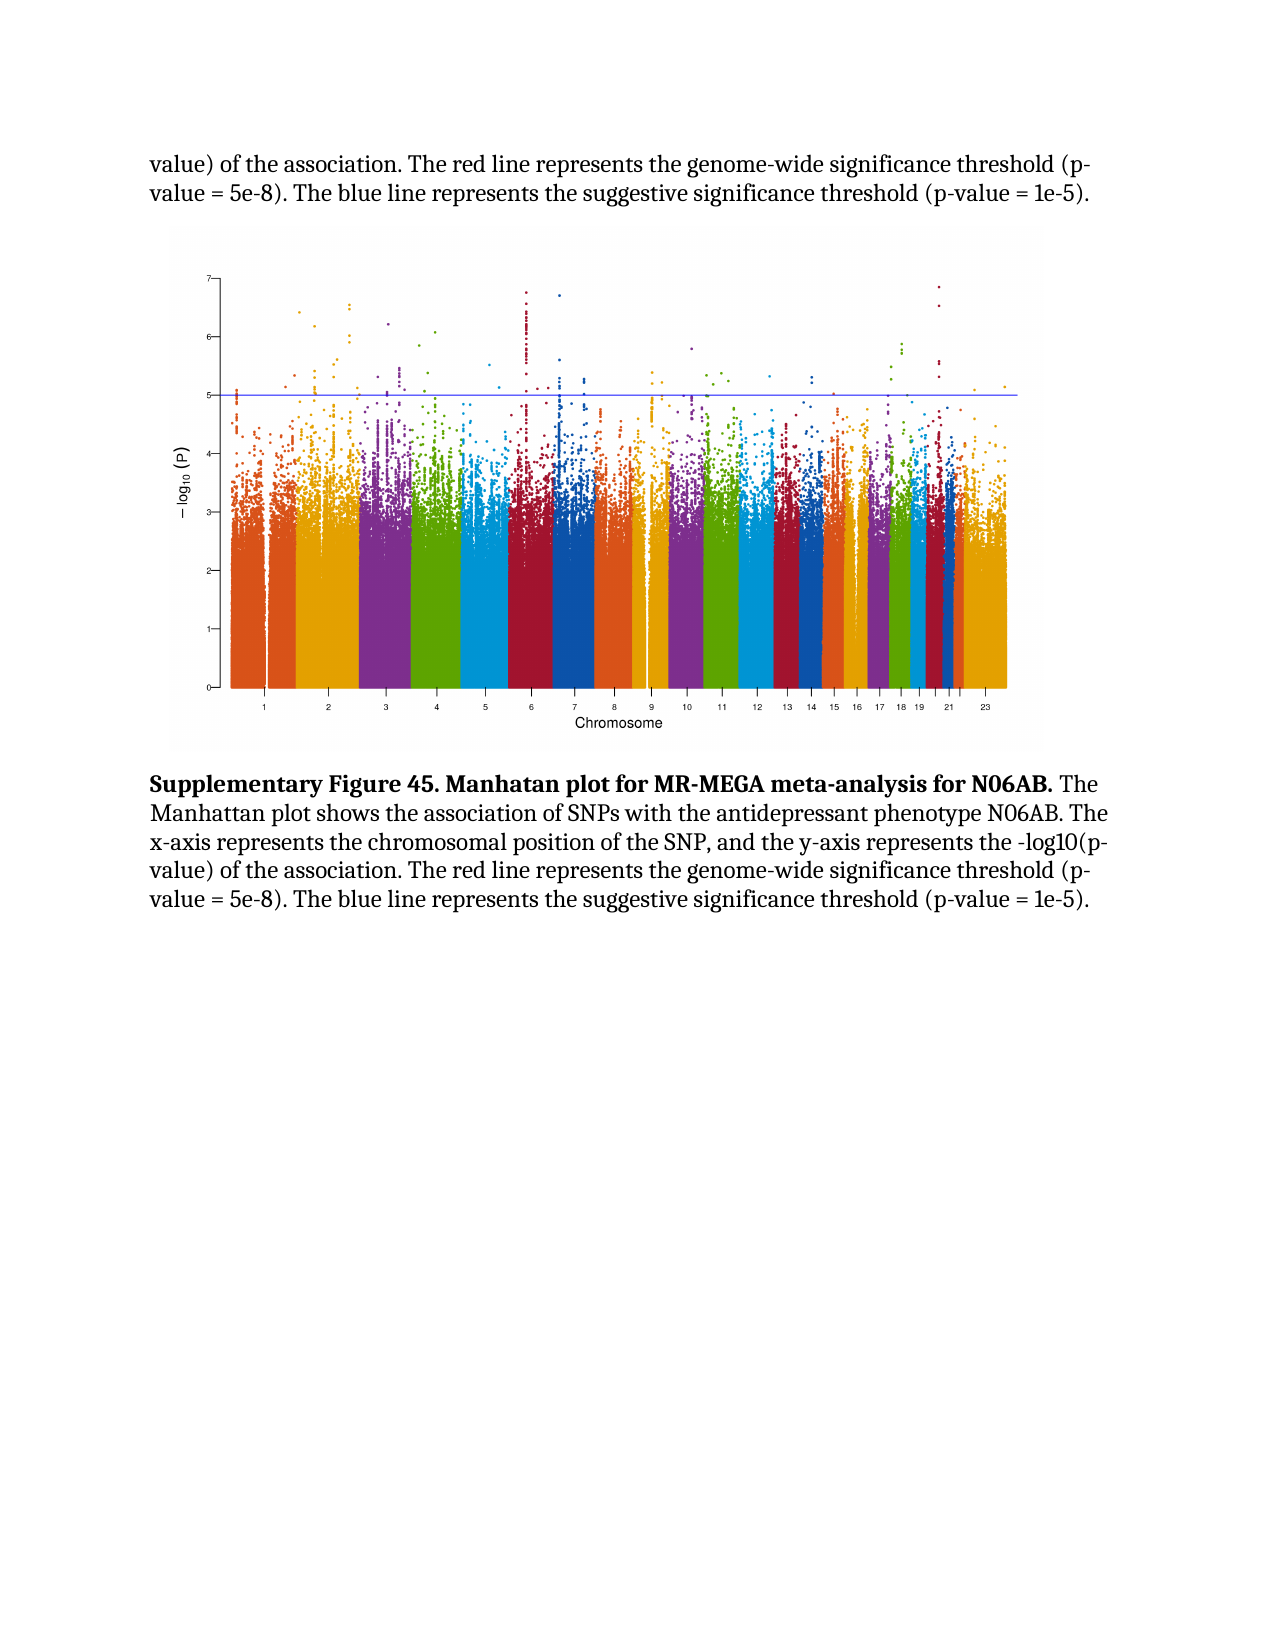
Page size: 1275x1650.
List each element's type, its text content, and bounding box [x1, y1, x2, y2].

picture [168, 226, 1044, 752]
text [150, 150, 1125, 207]
text Supplementary Figure 45. Manhatan plot for MR-MEGA meta-analysis for N06AB. The Manhattan plot shows the association of SNPs with the antidepressant phenotype N06AB. The x-axis represents the chromosomal position of the SNP, and the y-axis represents the -log10(p-value) of the association. The red line represents the genome-wide significance threshold (p-value = 5e-8). The blue line represents the suggestive significance threshold (p-value = 1e-5). [150, 770, 1125, 914]
